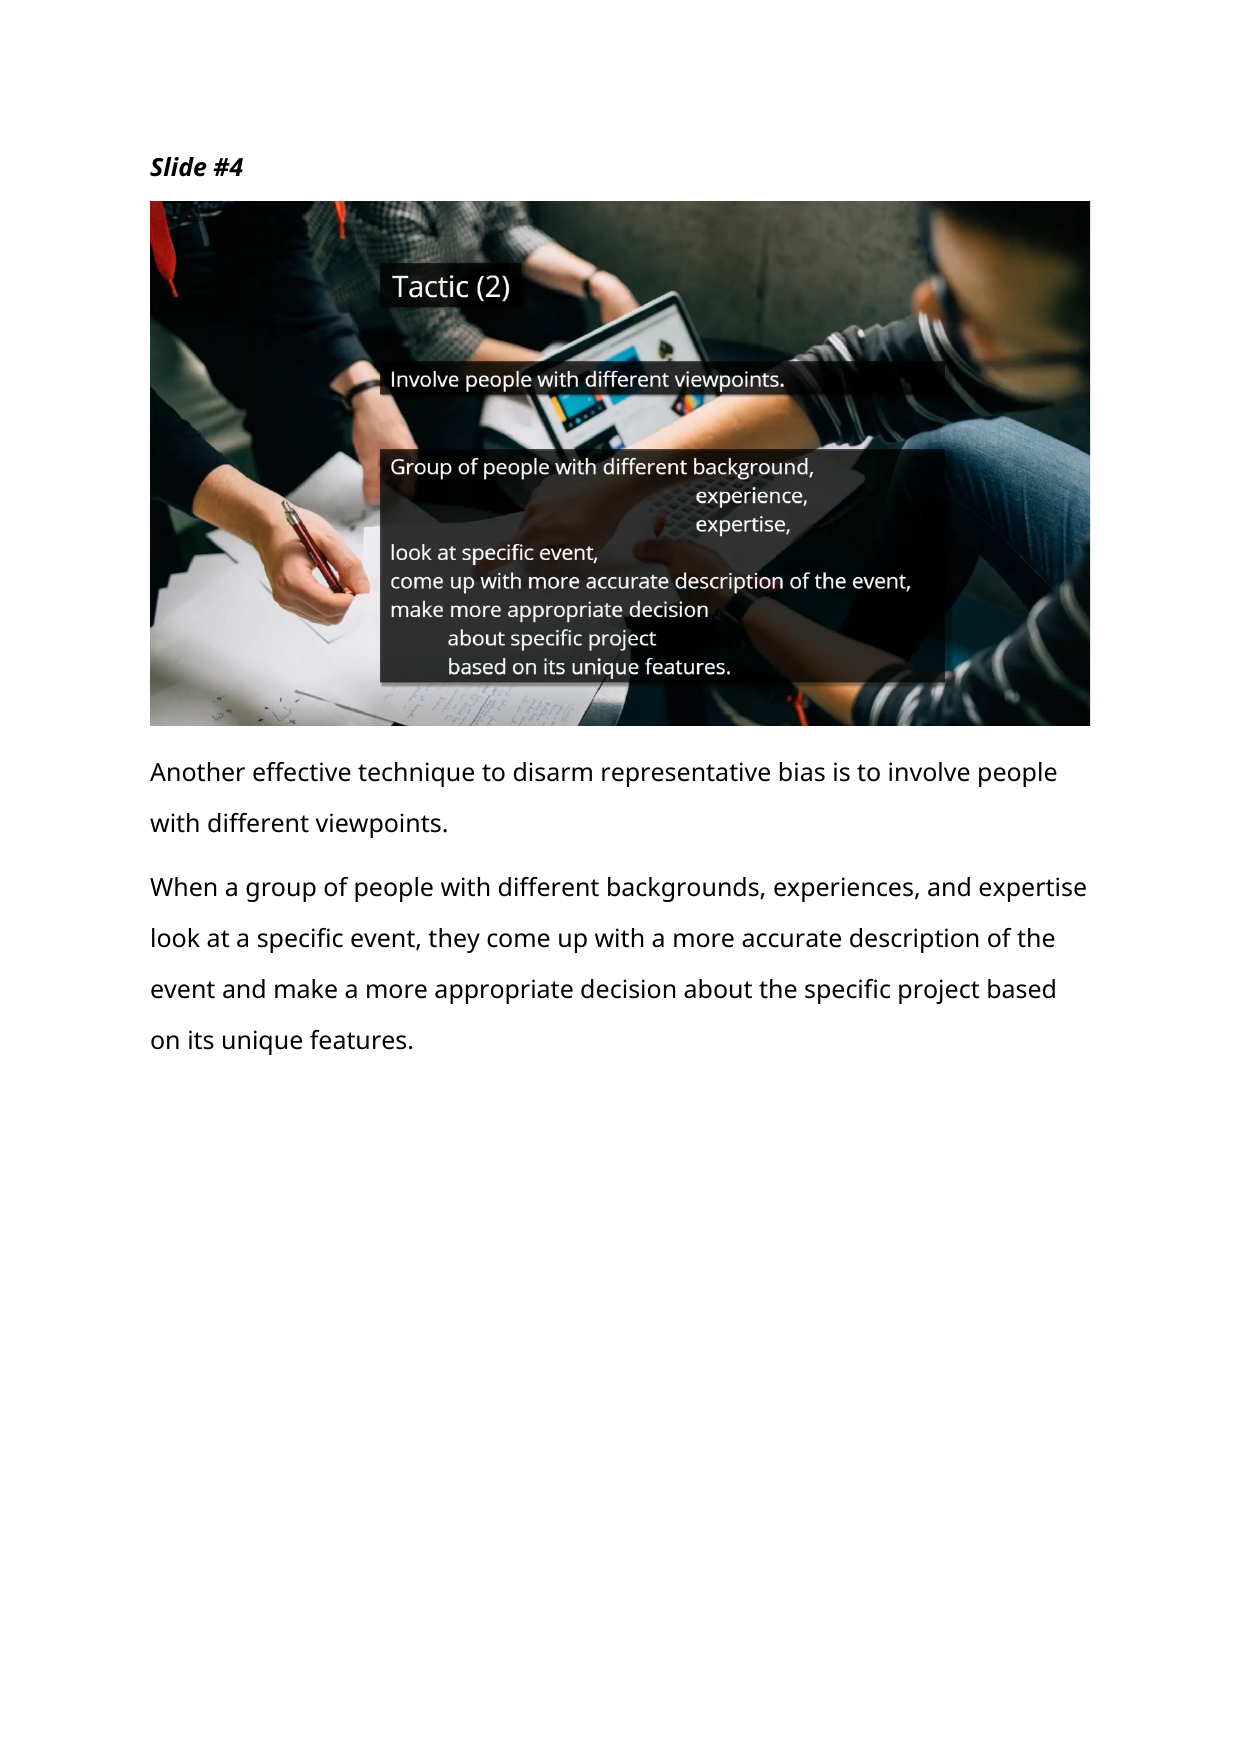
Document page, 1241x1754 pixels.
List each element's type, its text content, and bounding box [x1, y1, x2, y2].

text When a group of people with different backgrounds, experiences, and expertise look at a specific event, they come up with a more accurate description of the event and make a more appropriate decision about the specific project based on its unique features. [150, 869, 1090, 1057]
picture [150, 201, 1091, 726]
subtitle Slide #4 [150, 150, 1090, 201]
text Another effective technique to disarm representative bias is to involve people with different viewpoints. [150, 755, 1090, 840]
